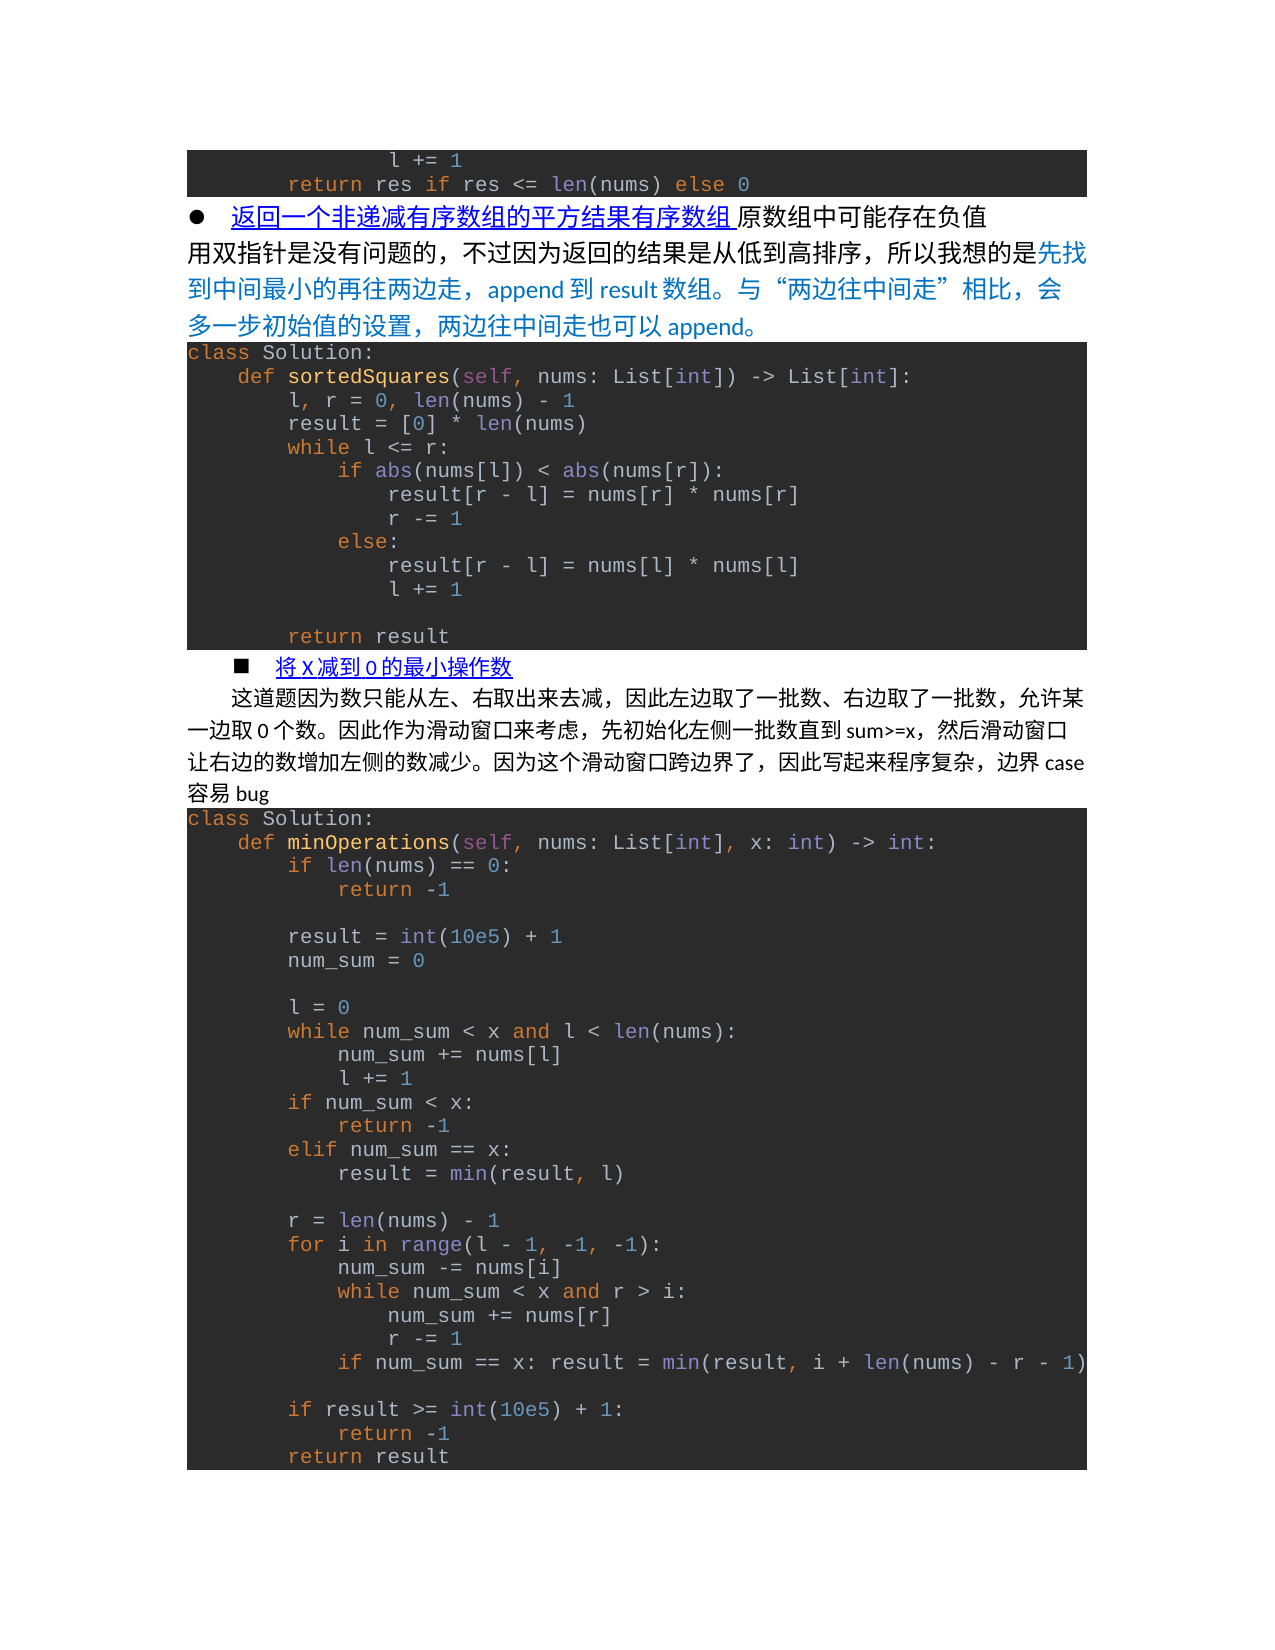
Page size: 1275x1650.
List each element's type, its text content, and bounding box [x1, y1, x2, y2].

text 这道题因为数只能从左、右取出来去减，因此左边取了一批数、右边取了一批数，允许某一边取0个数。因此作为滑动窗口来考虑，先初始化左侧一批数直到sum>=x，然后滑动窗口让右边的数增加左侧的数减少。因为这个滑动窗口跨边界了，因此写起来程序复杂，边界case容易bug [187, 681, 1087, 808]
text 用双指针是没有问题的，不过因为返回的结果是从低到高排序，所以我想的是先找到中间最小的再往两边走，append到result数组。与“两边往中间走”相比，会多一步初始值的设置，两边往中间走也可以append。 [187, 233, 1087, 342]
text class Solution: def minOperations(self, nums: List[int], x: int) -> int: if len(nums) == 0: return -1 result = int(10e5) + 1 num_sum = 0 l = 0 while num_sum < x and l < len(nums): num_sum += nums[l] l += 1 if num_sum < x: return -1 elif num_sum == x: result = min(result, l) r = len(nums) - 1 for i in range(l - 1, -1, -1): num_sum -= nums[i] while num_sum < x and r > i: num_sum += nums[r] r -= 1 if num_sum == x: result = min(result, i + len(nums) - r - 1) if result >= int(10e5) + 1: return -1 return result [187, 808, 1087, 1470]
list 返回一个非递减有序数组的平方结果有序数组 原数组中可能存在负值 [187, 197, 1087, 233]
list 将X减到0的最小操作数 [232, 650, 1087, 681]
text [187, 150, 1087, 197]
text class Solution: def sortedSquares(self, nums: List[int]) -> List[int]: l, r = 0, len(nums) - 1 result = [0] * len(nums) while l <= r: if abs(nums[l]) < abs(nums[r]): result[r - l] = nums[r] * nums[r] r -= 1 else: result[r - l] = nums[l] * nums[l] l += 1 return result [187, 342, 1087, 650]
